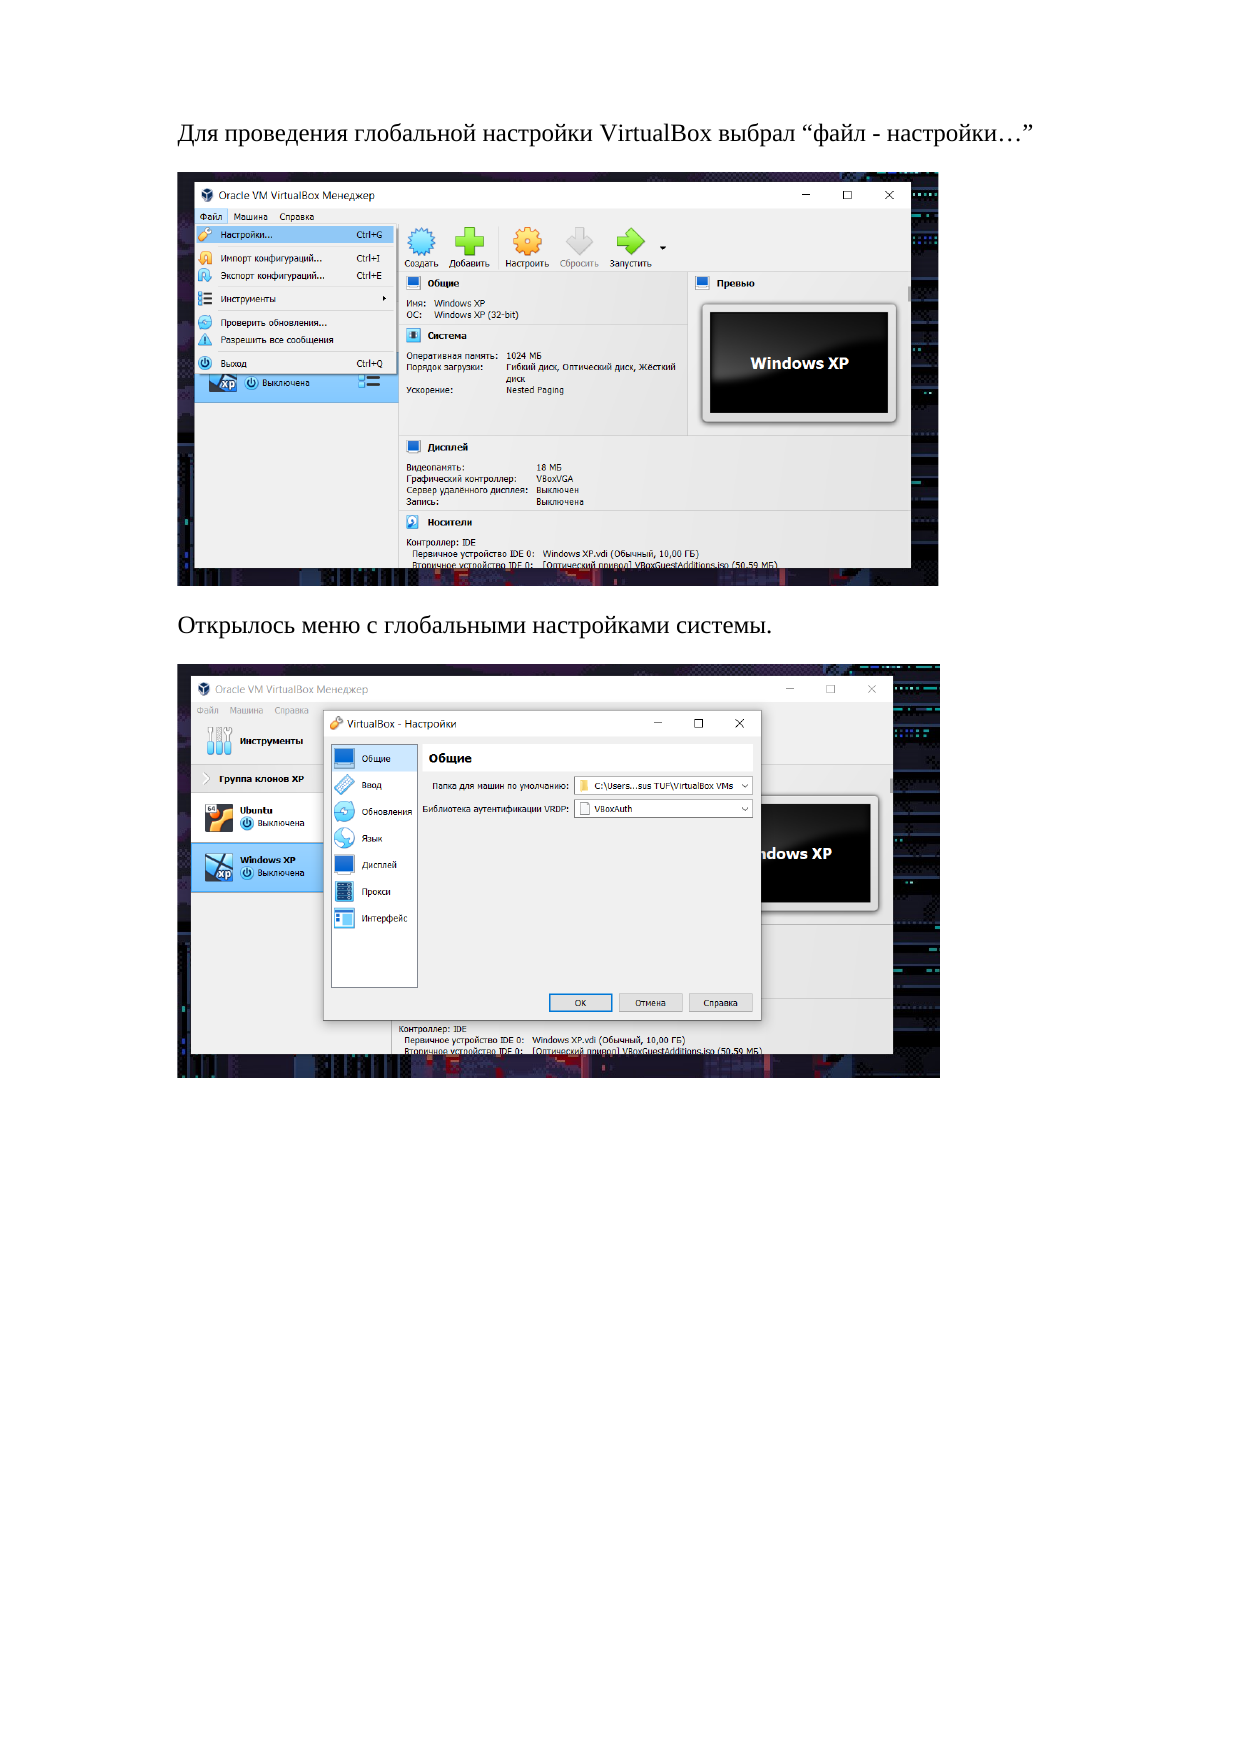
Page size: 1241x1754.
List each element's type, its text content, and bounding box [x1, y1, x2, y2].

picture [177, 664, 940, 1078]
text Для проведения глобальной настройки VirtualBox выбрал “файл - настройки…” [177, 118, 1152, 147]
text Открылось меню с глобальными настройками системы. [177, 610, 1152, 639]
picture [177, 172, 939, 586]
